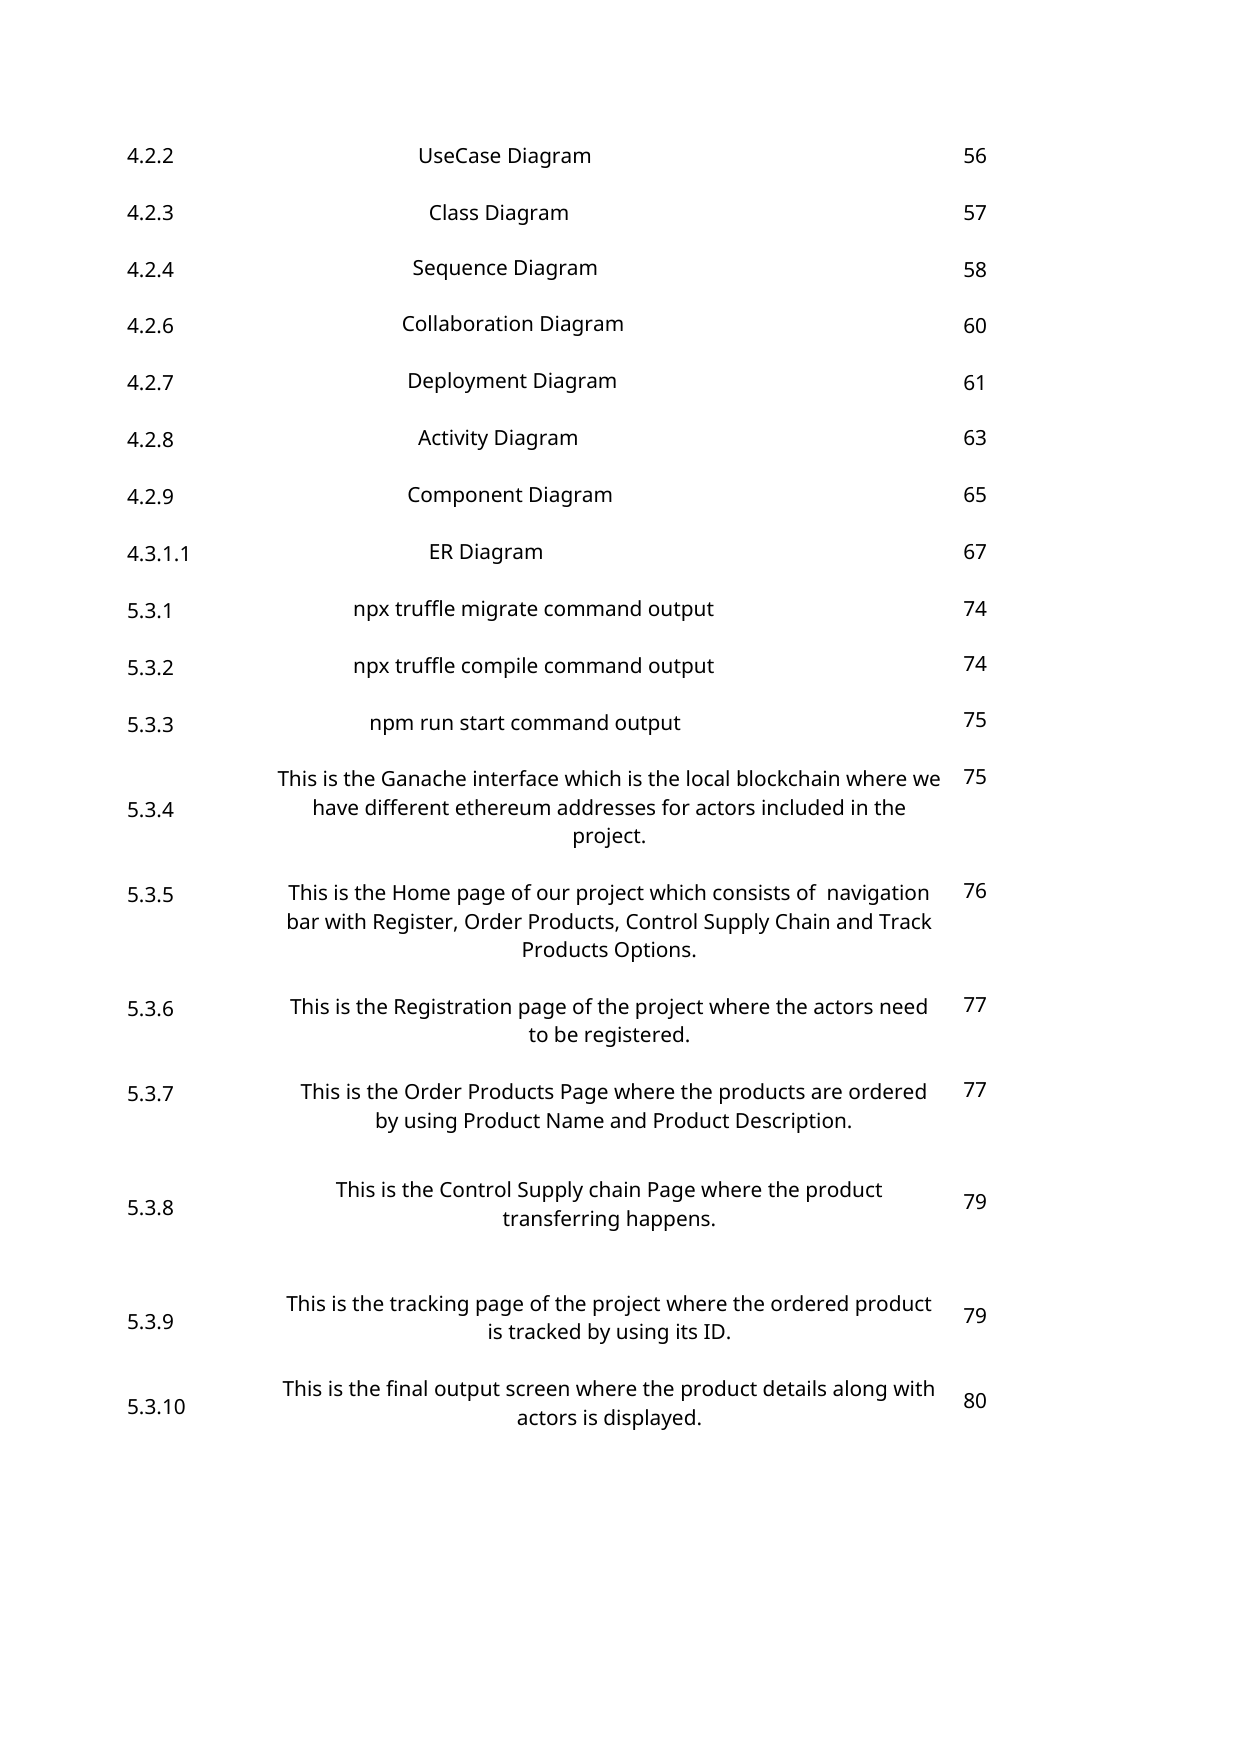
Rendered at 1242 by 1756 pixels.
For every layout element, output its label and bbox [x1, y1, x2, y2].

table_cell [277, 141, 941, 1504]
table_cell [127, 141, 277, 1504]
table_cell [941, 141, 1049, 1504]
